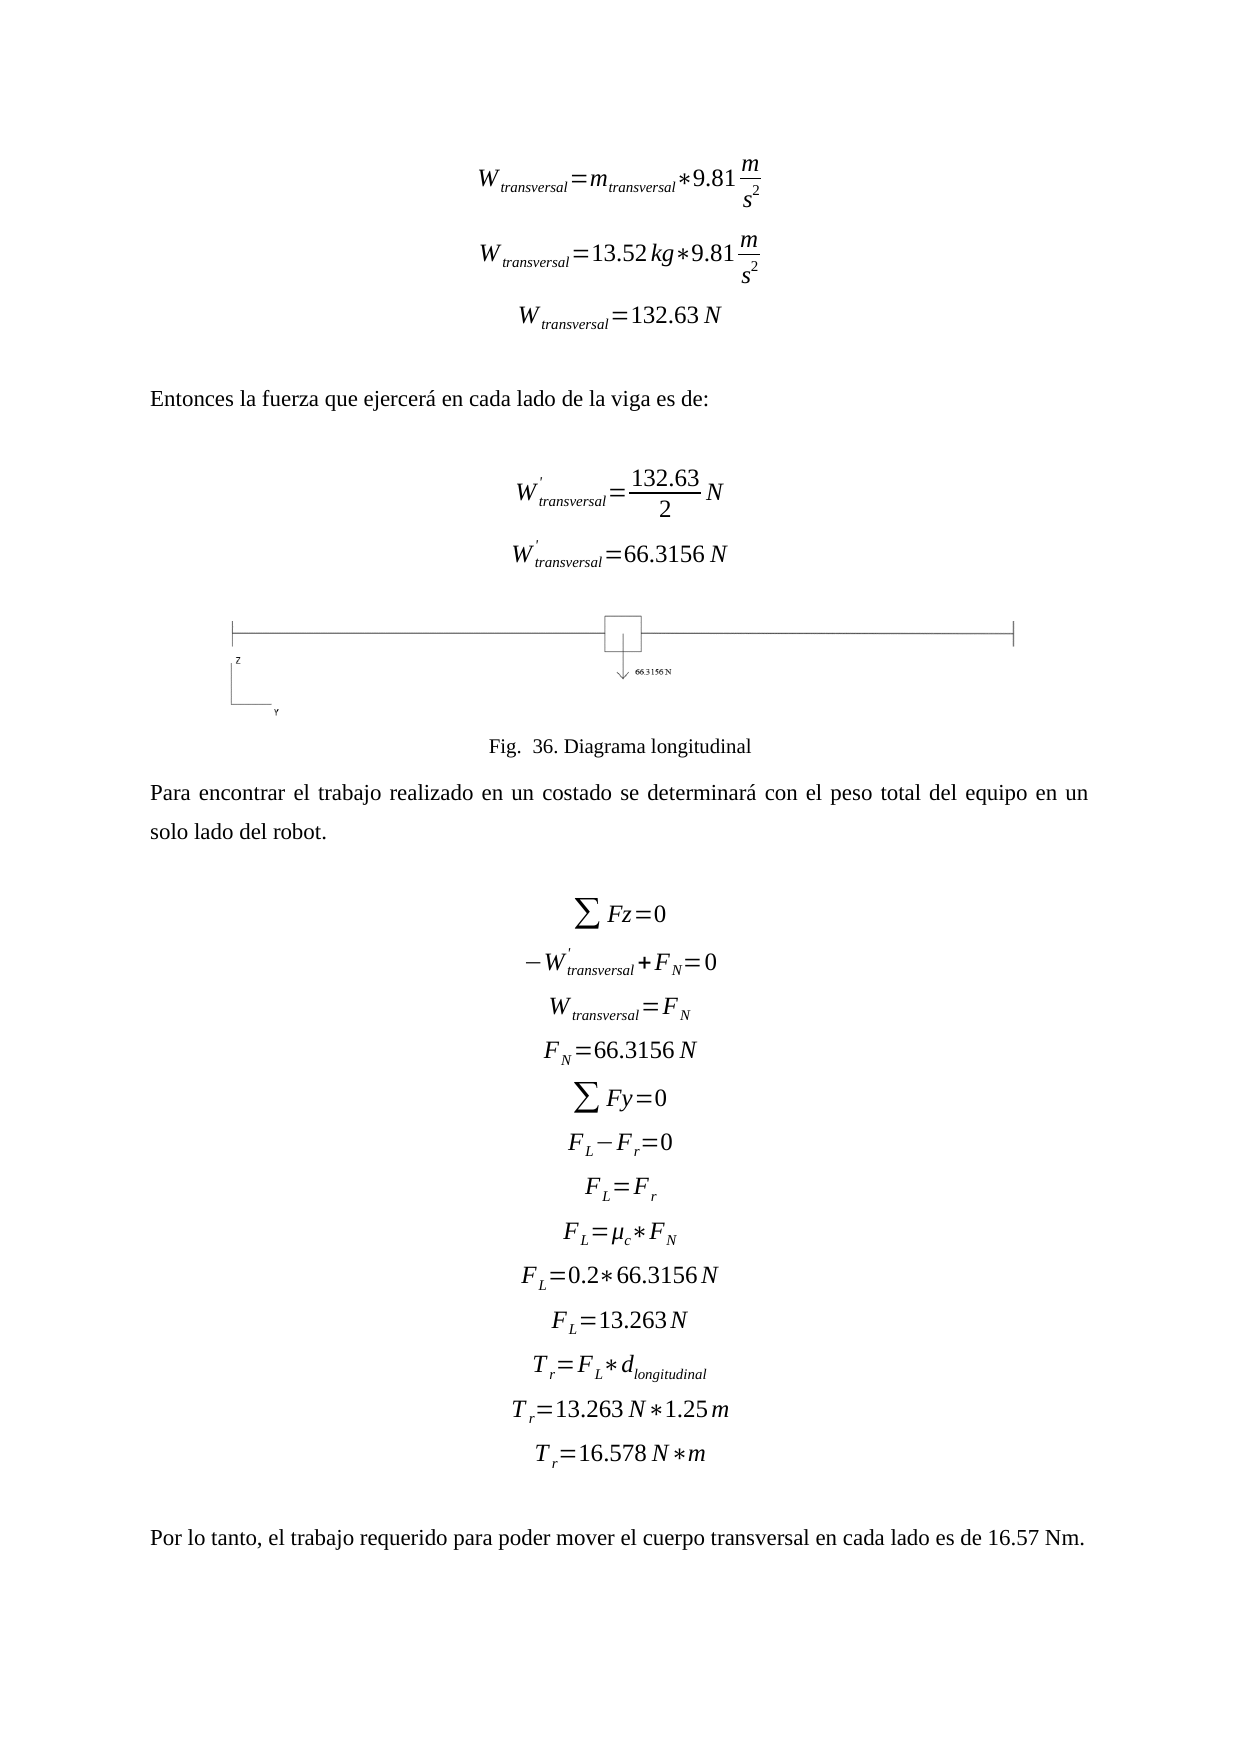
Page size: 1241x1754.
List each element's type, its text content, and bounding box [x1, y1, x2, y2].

text Fig. 36. Diagrama longitudinal [150, 734, 1090, 758]
text Por lo tanto, el trabajo requerido para poder mover el cuerpo transversal en cada lado es de 16.57 Nm. [150, 1524, 1090, 1550]
text Para encontrar el trabajo realizado en un costado se determinará con el peso total del equipo en un solo lado del robot. [150, 778, 1090, 844]
text Entonces la fuerza que ejercerá en cada lado de la viga es de: [150, 385, 1090, 412]
picture [219, 584, 1021, 721]
